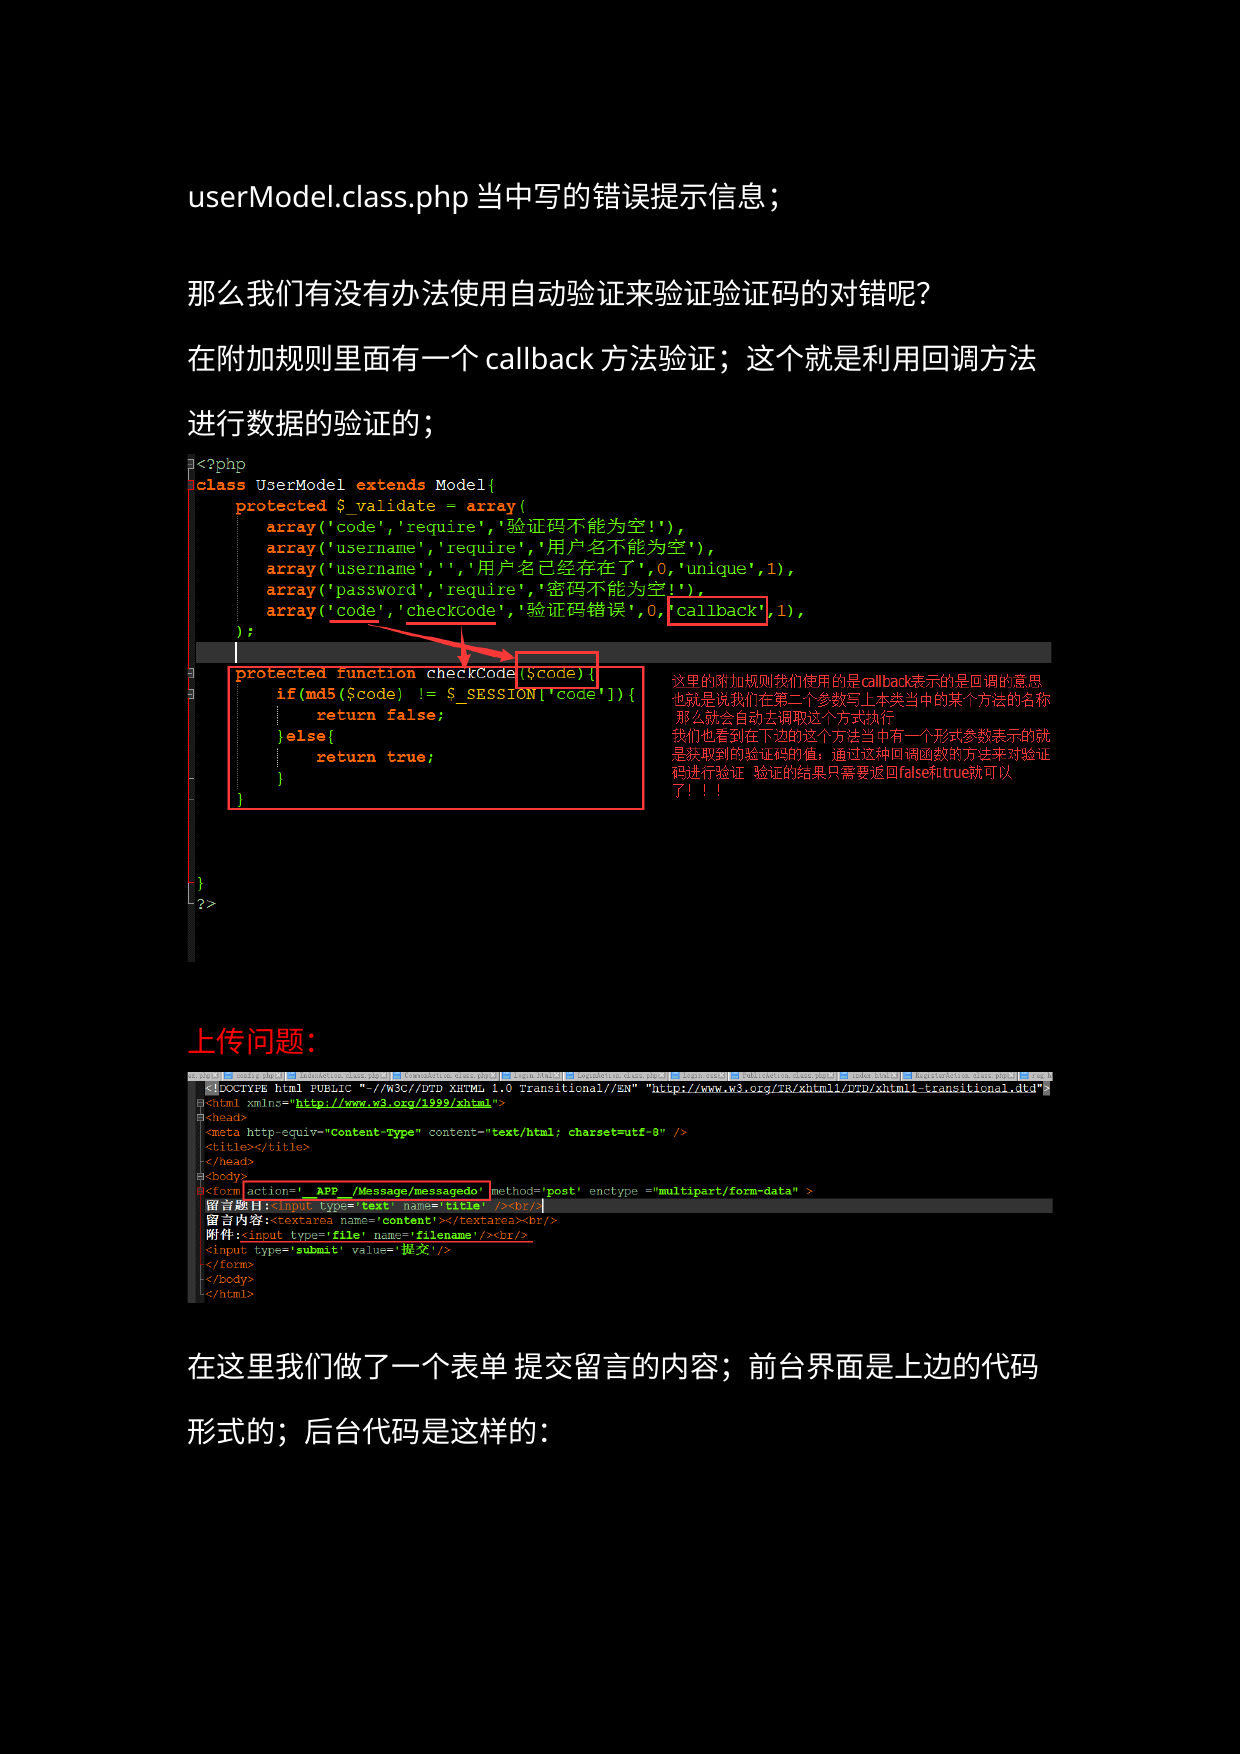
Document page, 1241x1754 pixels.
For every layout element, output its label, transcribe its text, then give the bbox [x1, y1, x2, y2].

list 上传问题： [187, 1007, 1053, 1072]
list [187, 162, 1053, 227]
picture [187, 1072, 1053, 1303]
list 在这里我们做了一个表单 提交留言的内容；前台界面是上边的代码形式的；后台代码是这样的： [187, 1303, 1053, 1494]
picture [187, 454, 1052, 962]
